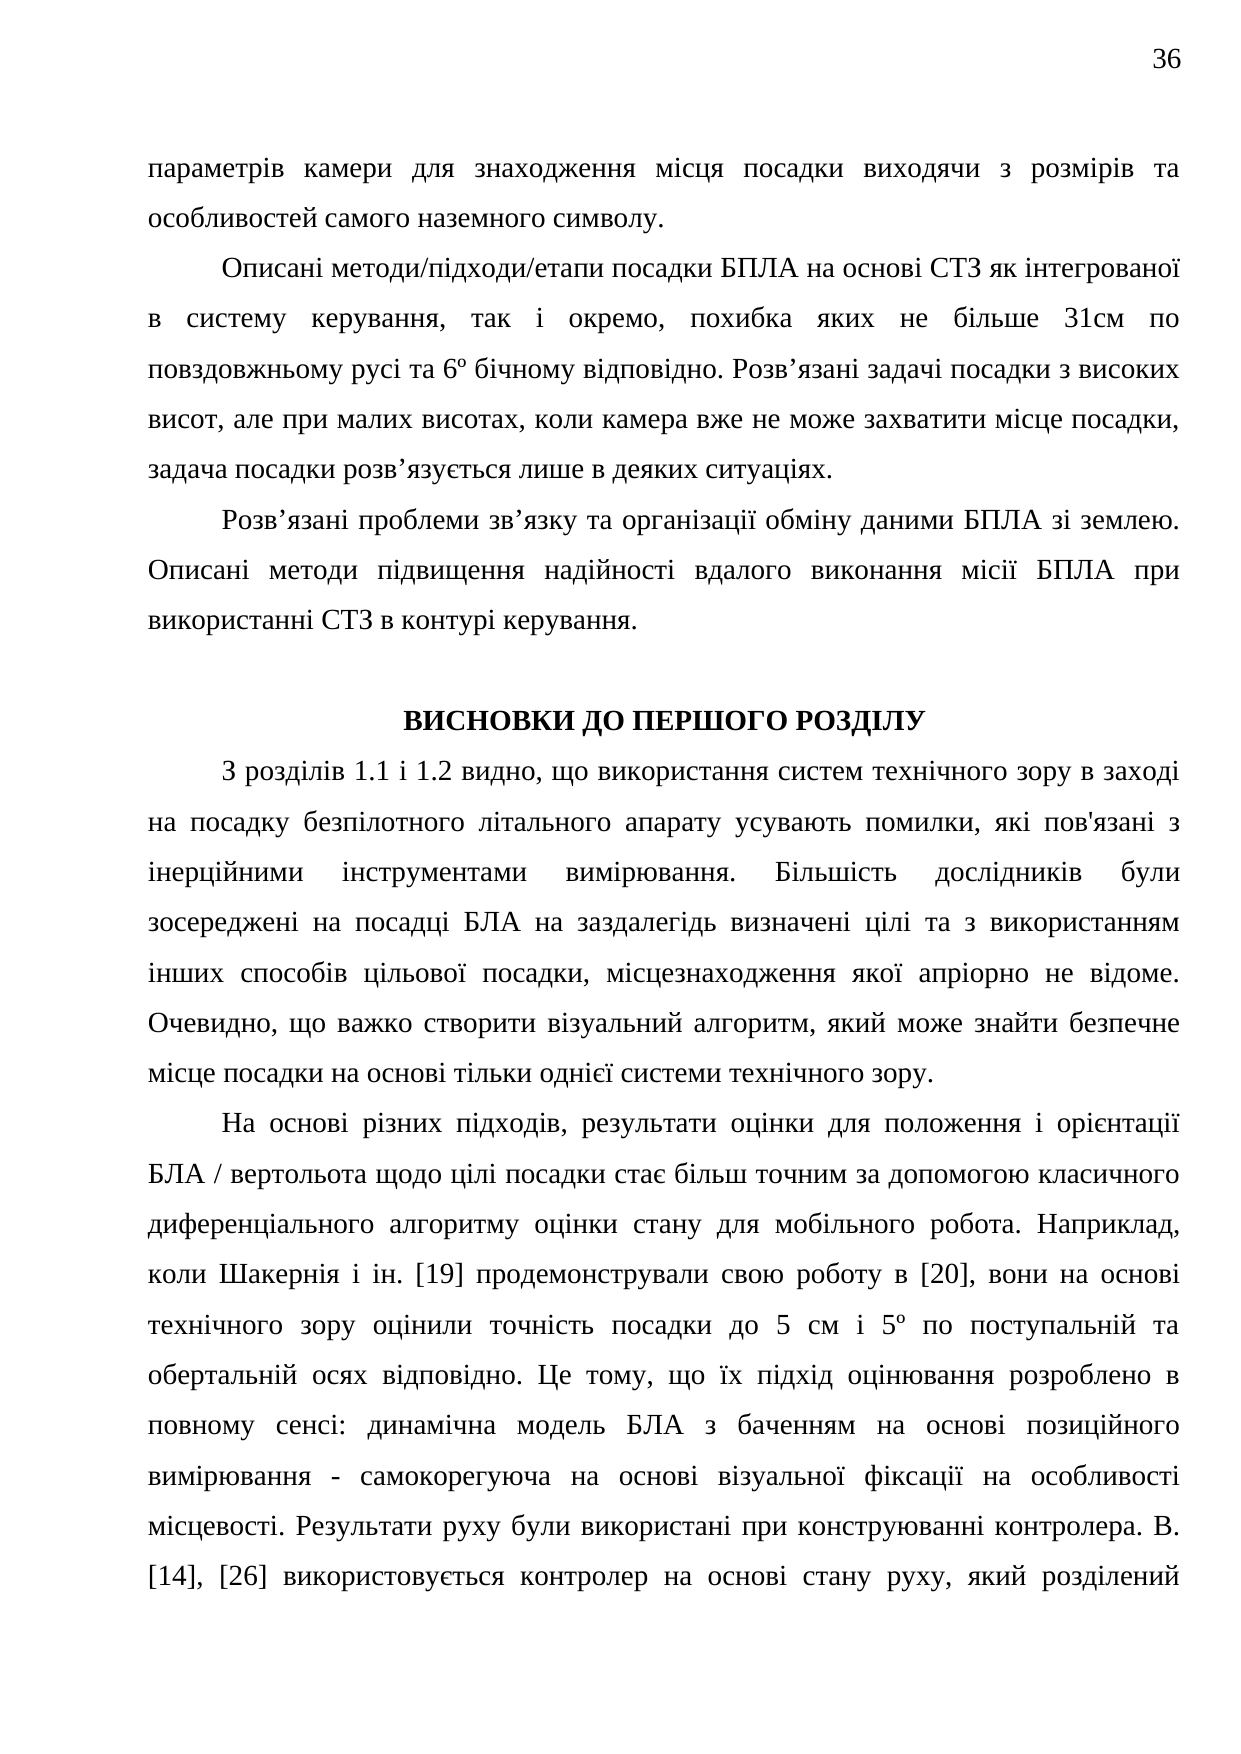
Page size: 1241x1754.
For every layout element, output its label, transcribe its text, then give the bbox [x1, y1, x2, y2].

text Розв’язані проблеми зв’язку та організації обміну даними БПЛА зі землею. Описані методи підвищення надійності вдалого виконання місії БПЛА при використанні СТЗ в контурі керування. [148, 502, 1181, 636]
text Описані методи/підходи/етапи посадки БПЛА на основі СТЗ як інтегрованої в систему керування, так і окремо, похибка яких не більше 31см по повздовжньому русі та 6º бічному відповідно. Розв’язані задачі посадки з високих висот, але при малих висотах, коли камера вже не може захватити місце посадки, задача посадки розв’язується лише в деяких ситуаціях. [148, 250, 1181, 485]
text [148, 150, 1181, 233]
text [148, 1106, 1181, 1592]
text З розділів 1.1 і 1.2 видно, що використання систем технічного зору в заході на посадку безпілотного літального апарату усувають помилки, які пов'язані з інерційними інструментами вимірювання. Більшість дослідників були зосереджені на посадці БЛА на заздалегідь визначені цілі та з використанням інших способів цільової посадки, місцезнаходження якої апріорно не відоме. Очевидно, що важко створити візуальний алгоритм, який може знайти безпечне місце посадки на основі тільки однієї системи технічного зору. [148, 753, 1181, 1089]
text ВИСНОВКИ ДО ПЕРШОГО РОЗДІЛУ [148, 703, 1181, 737]
